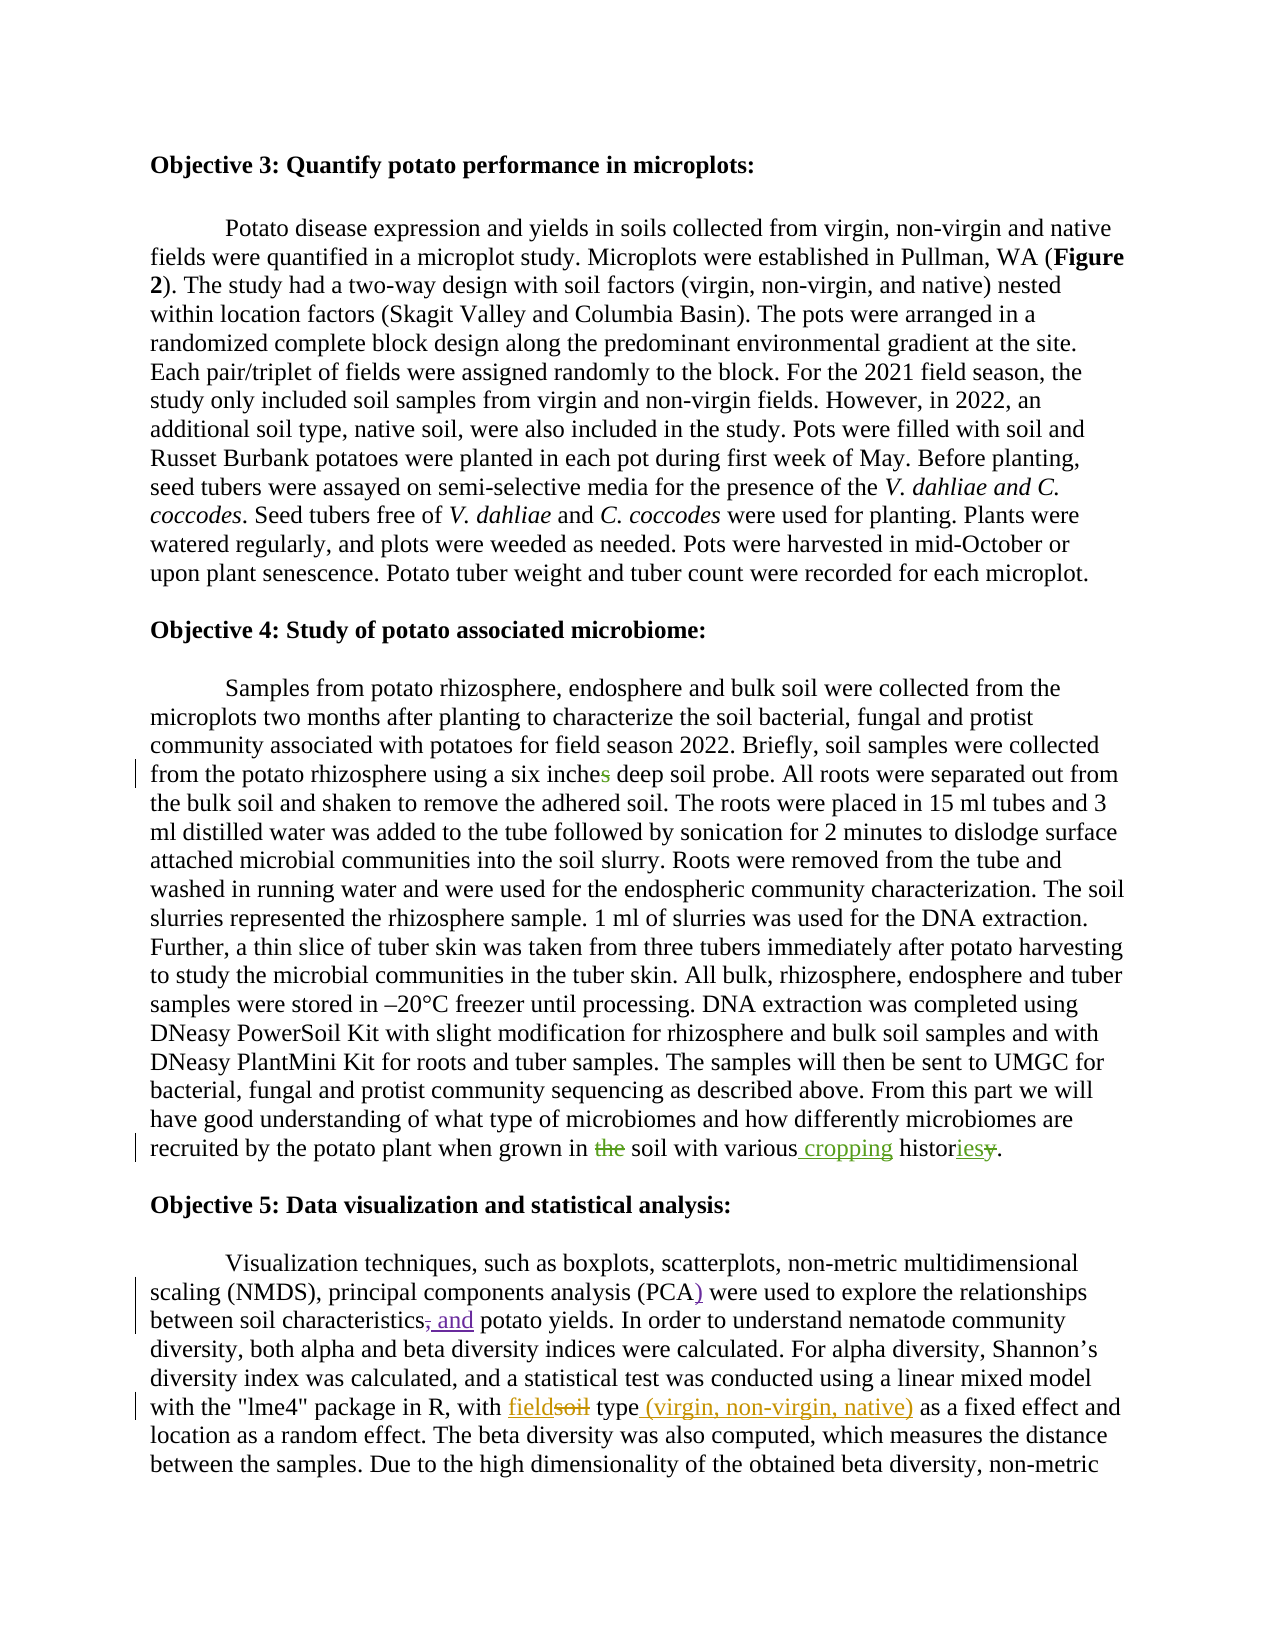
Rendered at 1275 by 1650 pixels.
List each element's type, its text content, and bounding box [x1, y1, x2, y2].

text Objective 4: Study of potato associated microbiome: [150, 615, 1125, 644]
text Objective 5: Data visualization and statistical analysis: [150, 1190, 1125, 1219]
text Objective 3: Quantify potato performance in microplots: [150, 150, 1125, 179]
text Samples from potato rhizosphere, endosphere and bulk soil were collected from the microplots two months after planting to characterize the soil bacterial, fungal and protist community associated with potatoes for field season 2022. Briefly, soil samples were collected from the potato rhizosphere using a six inche deep soil probe. All roots were separated out from the bulk soil and shaken to remove the adhered soil. The roots were placed in 15 ml tubes and 3 ml distilled water was added to the tube followed by sonication for 2 minutes to dislodge surface attached microbial communities into the soil slurry. Roots were removed from the tube and washed in running water and were used for the endospheric community characterization. The soil slurries represented the rhizosphere sample. 1 ml of slurries was used for the DNA extraction. Further, a thin slice of tuber skin was taken from three tubers immediately after potato harvesting to study the microbial communities in the tuber skin. All bulk, rhizosphere, endosphere and tuber samples were stored in –20°C freezer until processing. DNA extraction was completed using DNeasy PowerSoil Kit with slight modification for rhizosphere and bulk soil samples and with DNeasy PlantMini Kit for roots and tuber samples. The samples will then be sent to UMGC for bacterial, fungal and protist community sequencing as described above. From this part we will have good understanding of what type of microbiomes and how differently microbiomes are recruited by the potato plant when grown in soil with various histor. [150, 673, 1125, 1162]
text Potato disease expression and yields in soils collected from virgin, non-virgin and native fields were quantified in a microplot study. Microplots were established in Pullman, WA (Figure 2). The study had a two-way design with soil factors (virgin, non-virgin, and native) nested within location factors (Skagit Valley and Columbia Basin). The pots were arranged in a randomized complete block design along the predominant environmental gradient at the site. Each pair/triplet of fields were assigned randomly to the block. For the 2021 field season, the study only included soil samples from virgin and non-virgin fields. However, in 2022, an additional soil type, native soil, were also included in the study. Pots were filled with soil and Russet Burbank potatoes were planted in each pot during first week of May. Before planting, seed tubers were assayed on semi-selective media for the presence of the V. dahliae and C. coccodes. Seed tubers free of V. dahliae and C. coccodes were used for planting. Plants were watered regularly, and plots were weeded as needed. Pots were harvested in mid-October or upon plant senescence. Potato tuber weight and tuber count were recorded for each microplot. [150, 213, 1125, 587]
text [150, 1248, 1125, 1478]
